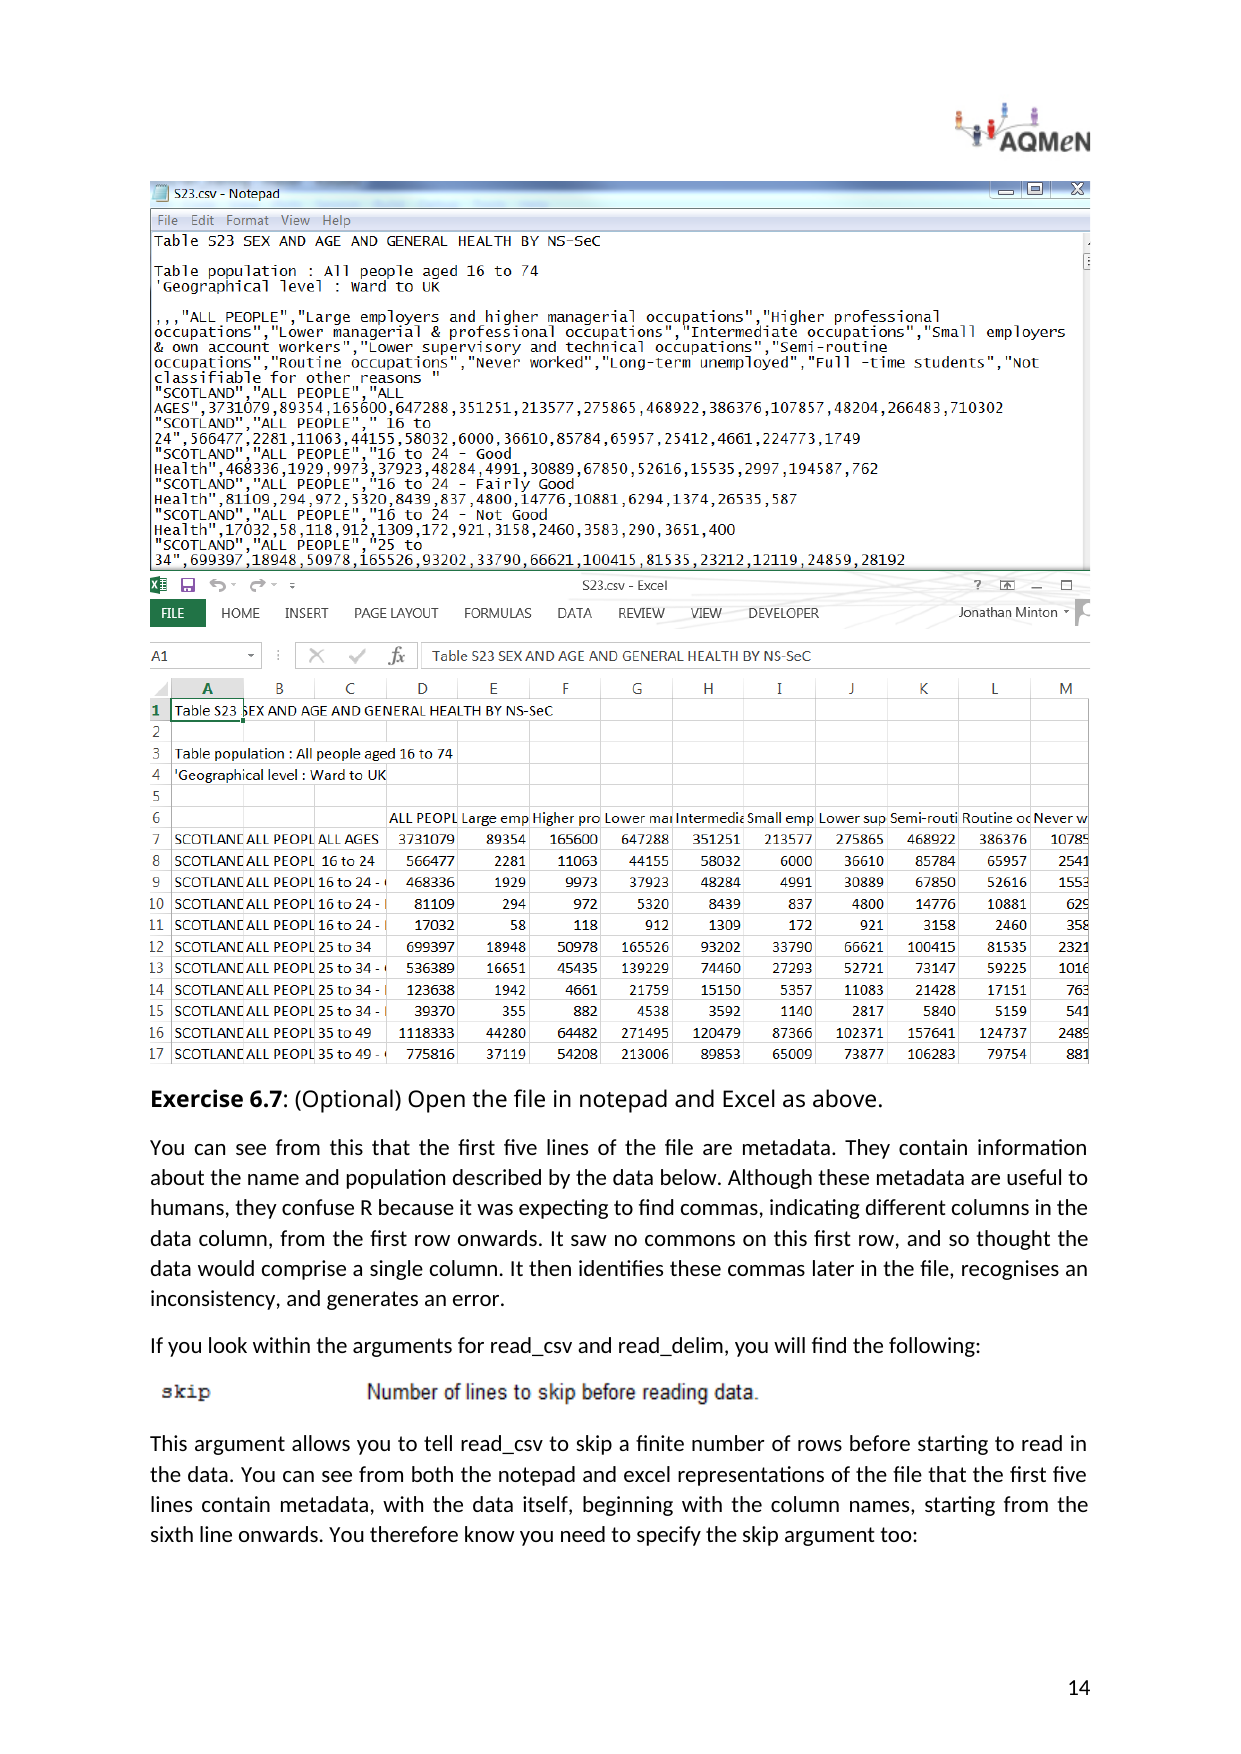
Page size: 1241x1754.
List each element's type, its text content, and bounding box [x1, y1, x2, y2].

text This argument allows you to tell read_csv to skip a finite number of rows before starting to read in the data. You can see from both the notepad and excel representations of the file that the first five lines contain metadata, with the data itself, beginning with the column names, starting from the sixth line onwards. You therefore know you need to specify the skip argument too: [150, 1429, 1090, 1548]
text If you look within the arguments for read_csv and read_delim, you will find the following: [150, 1331, 1090, 1359]
picture [150, 73, 1091, 1064]
text You can see from this that the first five lines of the file are metadata. They contain information about the name and population described by the data below. Although these metadata are useful to humans, they confuse R because it was expecting to find commas, indicating different columns in the data column, from the first row onwards. It saw no commons on this first row, and so thought the data would comprise a single column. It then identifies these commas later in the file, recognises an inconsistency, and generates an error. [150, 1133, 1090, 1312]
text Exercise 6.7: (Optional) Open the file in notepad and Excel as above. [150, 1083, 1090, 1114]
picture [150, 1377, 799, 1411]
